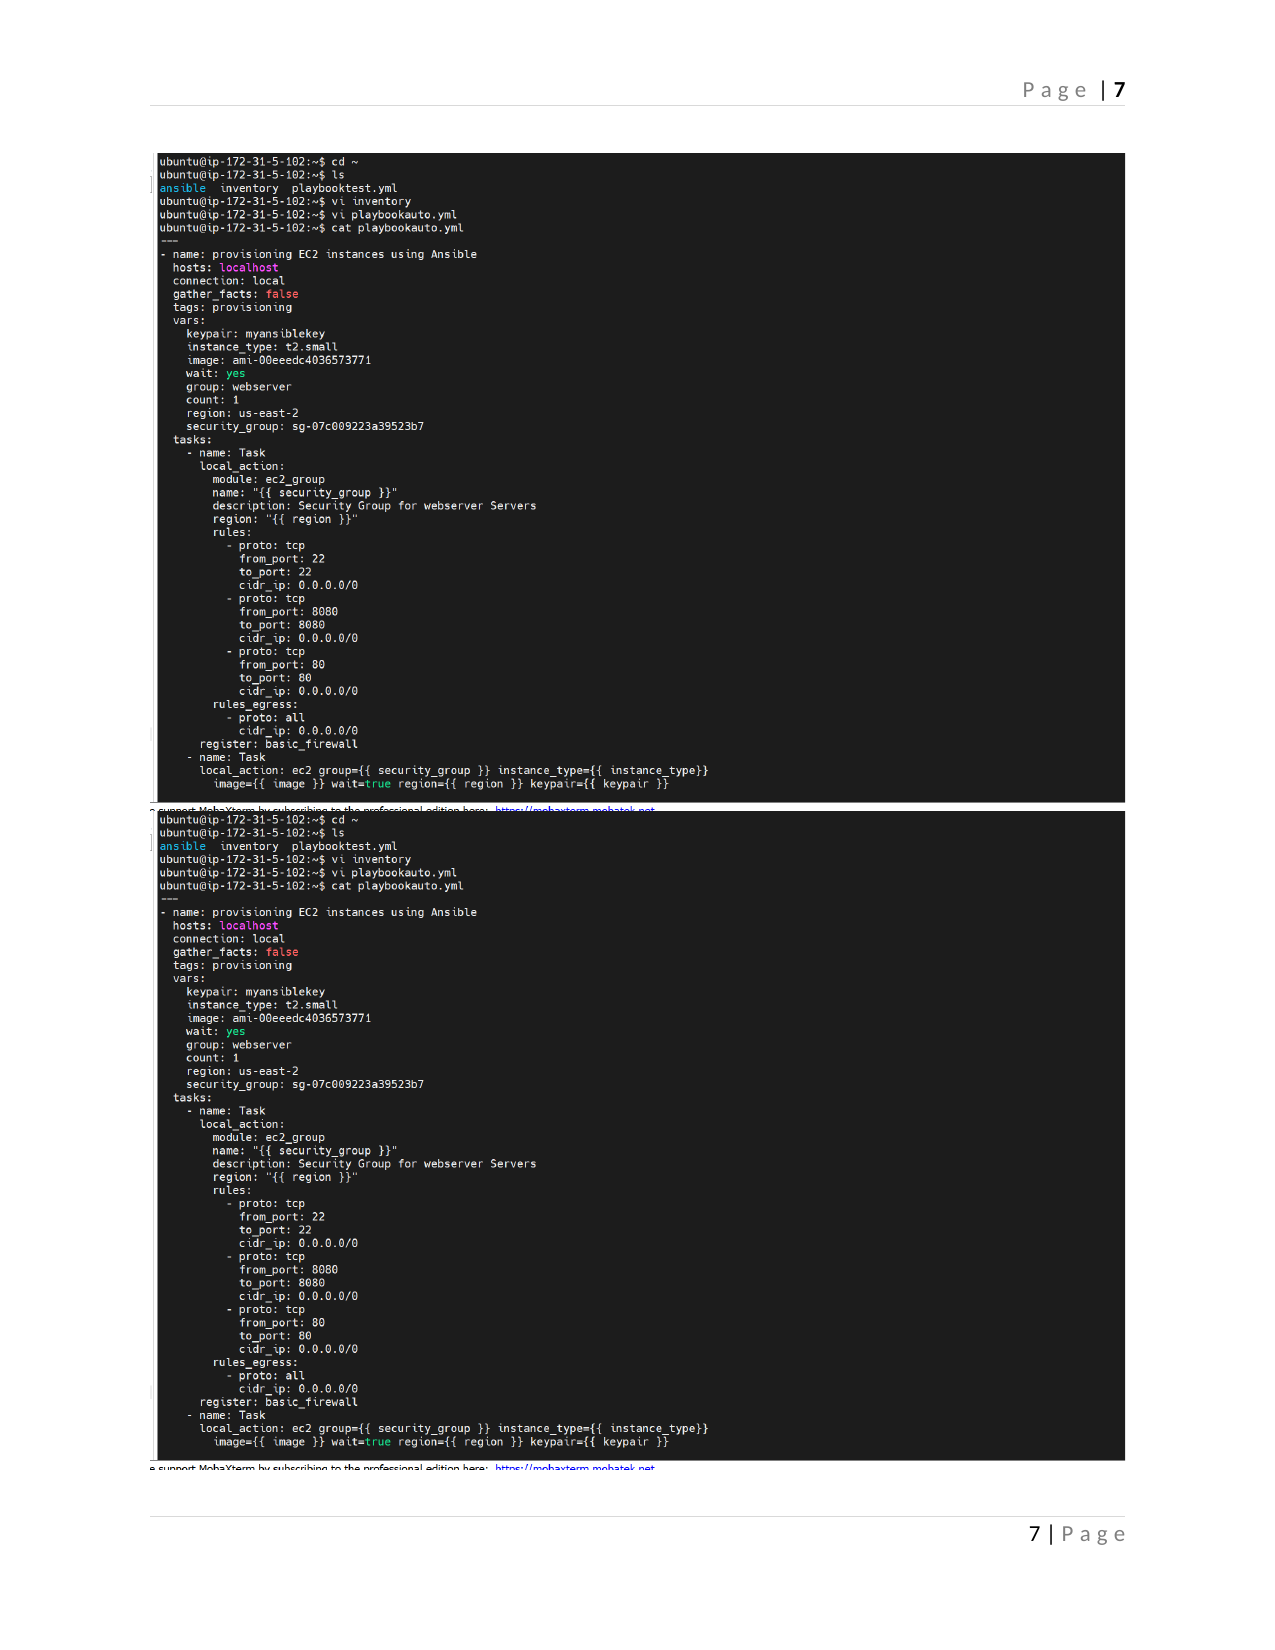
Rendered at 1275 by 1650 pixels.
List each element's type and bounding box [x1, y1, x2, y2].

picture [150, 153, 1125, 1470]
